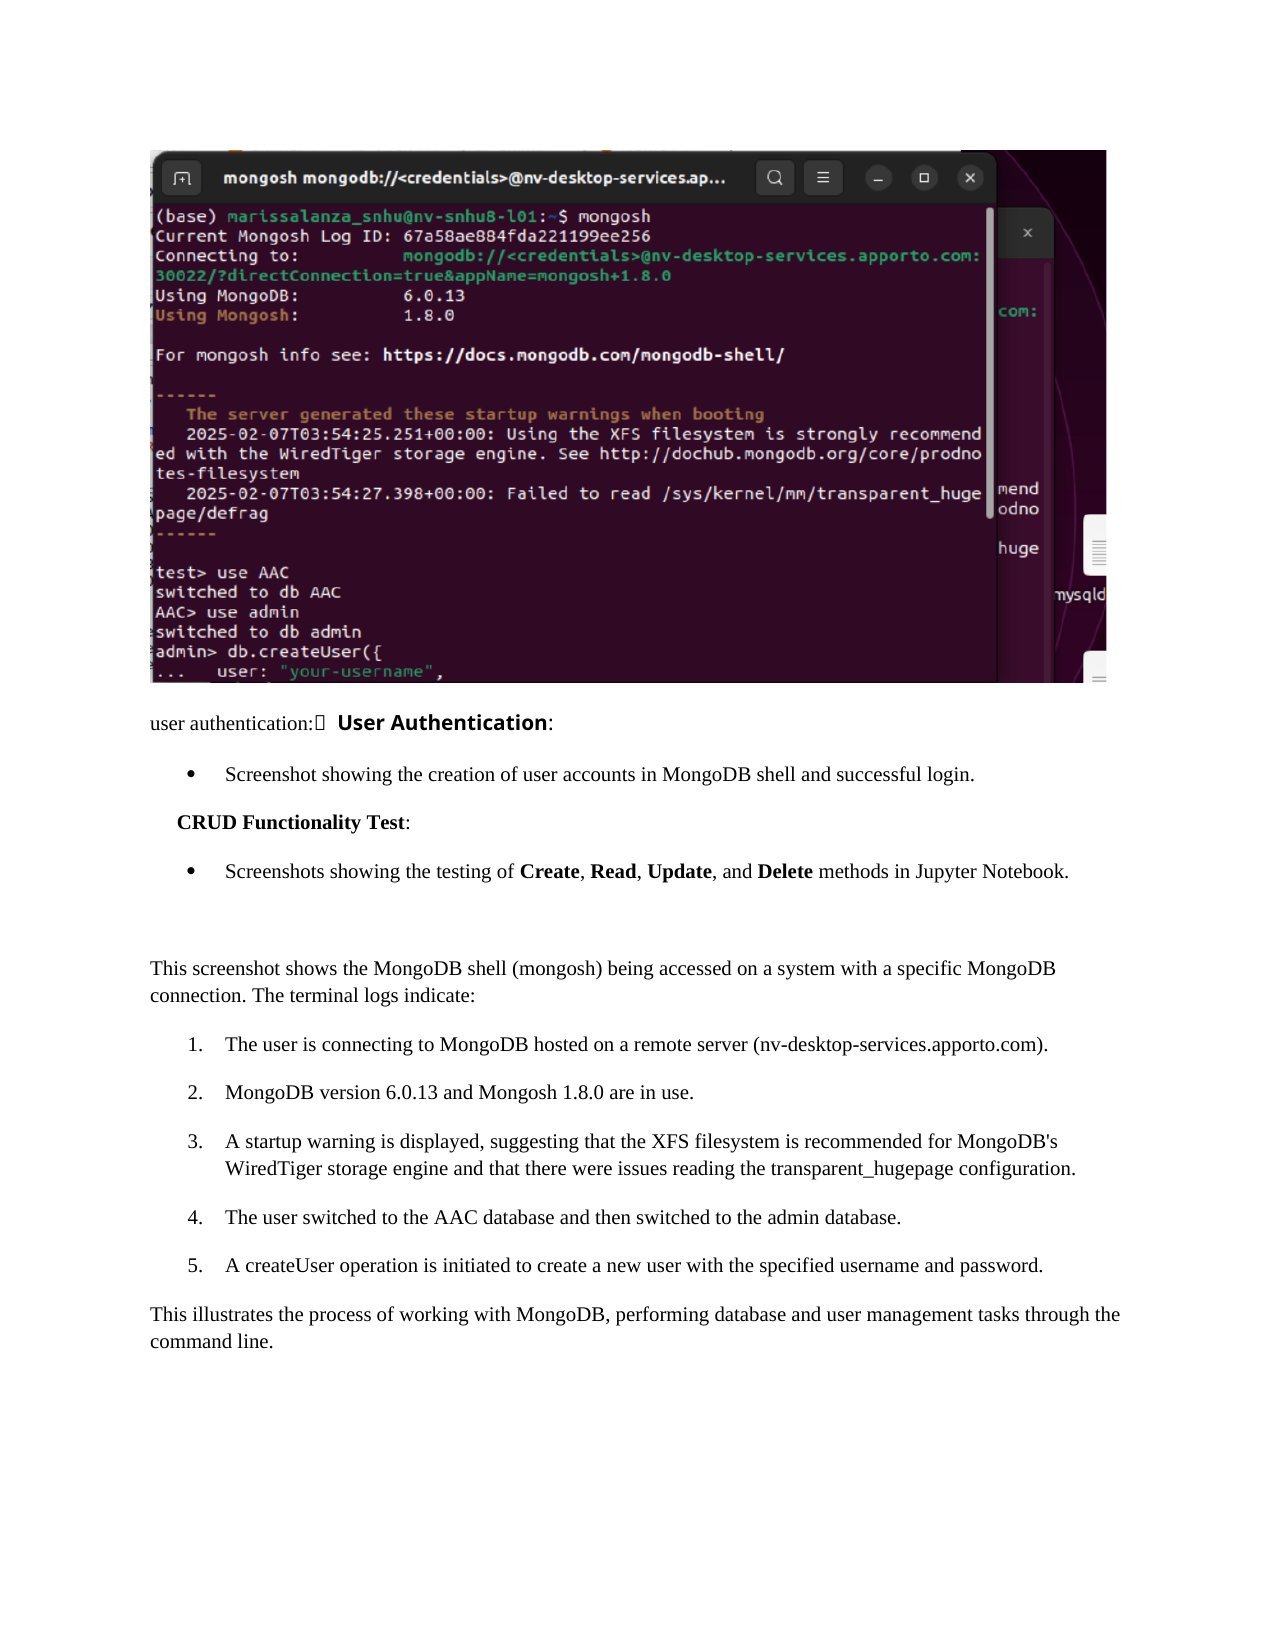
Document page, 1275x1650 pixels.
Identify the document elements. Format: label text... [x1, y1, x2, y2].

list Screenshots showing the testing of Create, Read, Update, and Delete methods in Jupyter Notebook. [187, 859, 1125, 883]
list Screenshot showing the creation of user accounts in MongoDB shell and successful login. [187, 762, 1125, 786]
picture [150, 150, 1107, 683]
text This screenshot shows the MongoDB shell (mongosh) being accessed on a system with a specific MongoDB connection. The terminal logs indicate: [150, 956, 1125, 1007]
text This illustrates the process of working with MongoDB, performing database and user management tasks through the command line. [150, 1301, 1125, 1353]
list A startup warning is displayed, suggesting that the XFS filesystem is recommended for MongoDB's WiredTiger storage engine and that there were issues reading the transparent_hugepage configuration. [187, 1128, 1125, 1180]
text  CRUD Functionality Test: [150, 810, 1125, 834]
text user authentication: User Authentication: [150, 708, 1125, 737]
list The user is connecting to MongoDB hosted on a remote server (nv-desktop-services.apporto.com). [187, 1032, 1125, 1056]
list The user switched to the AAC database and then switched to the admin database. [187, 1204, 1125, 1229]
list A createUser operation is initiated to create a new user with the specified username and password. [187, 1253, 1125, 1277]
list MongoDB version 6.0.13 and Mongosh 1.8.0 are in use. [187, 1080, 1125, 1104]
